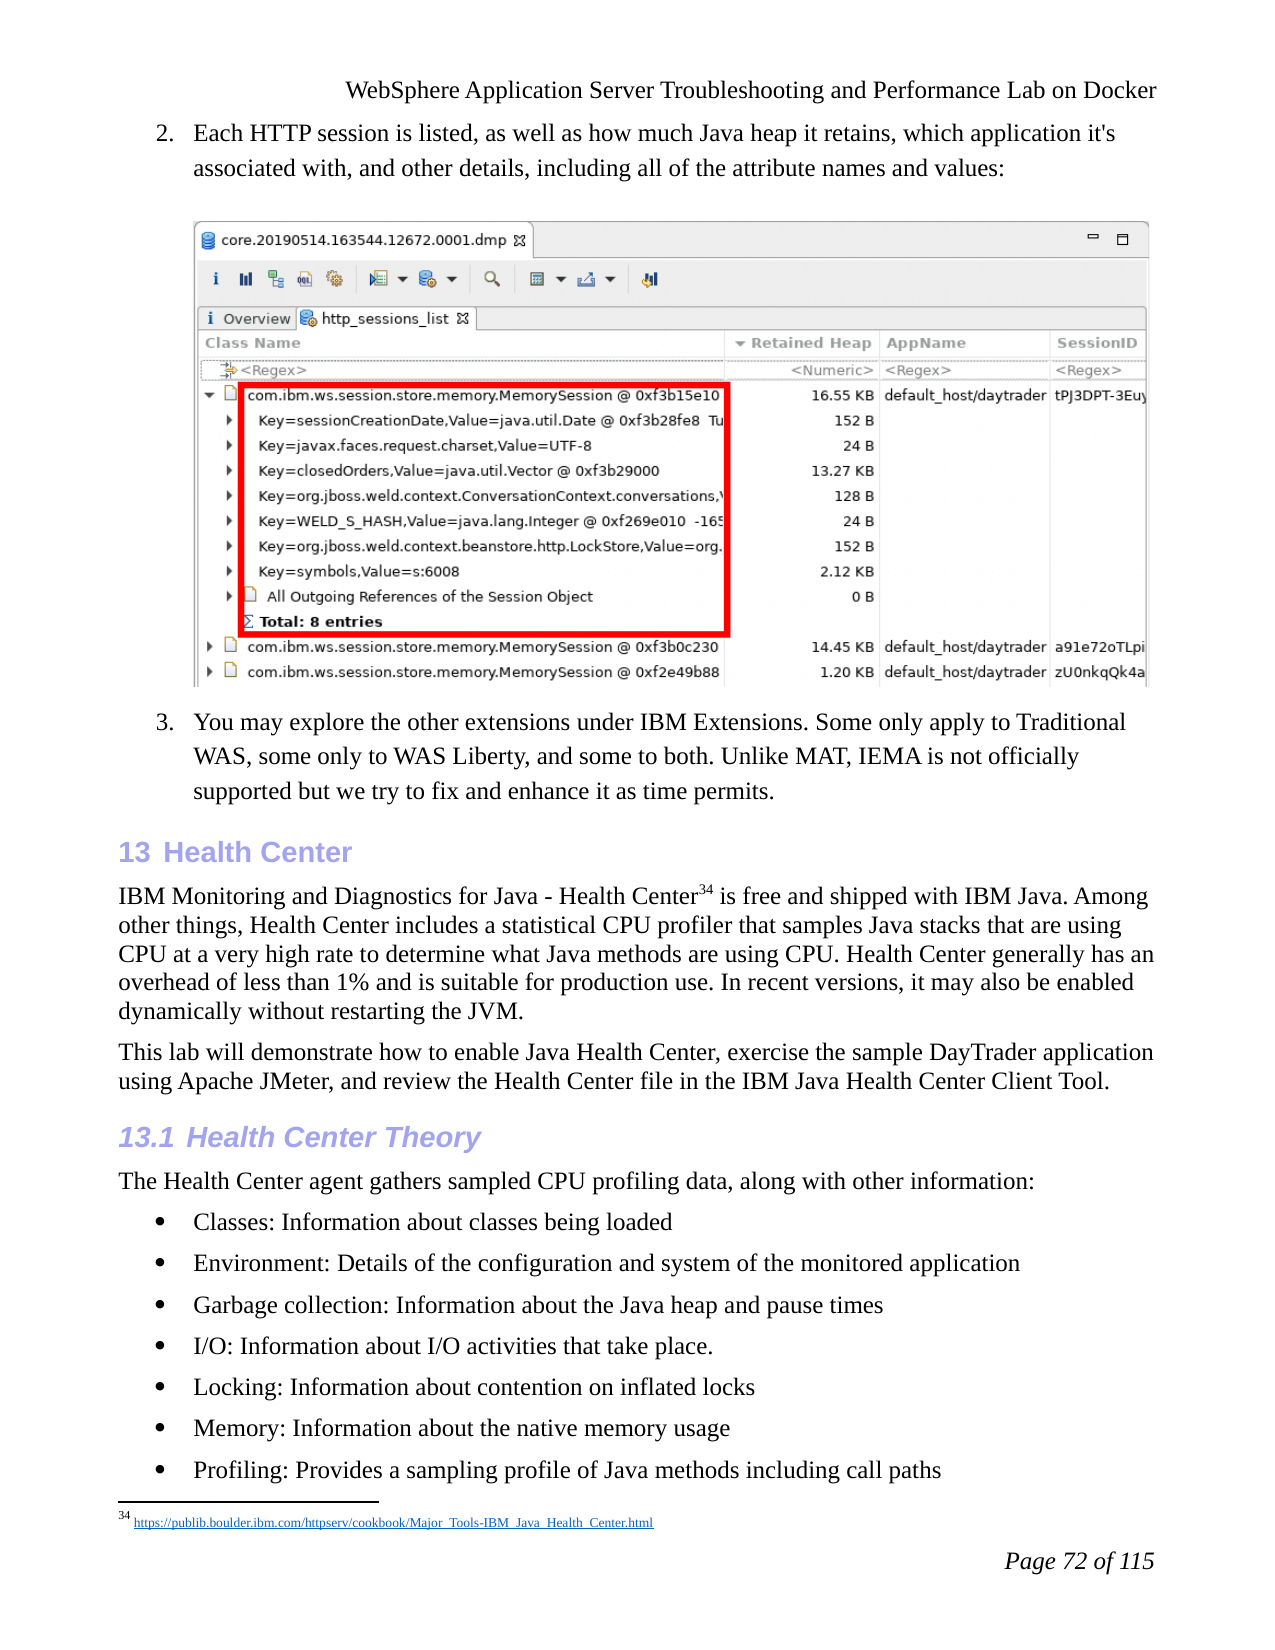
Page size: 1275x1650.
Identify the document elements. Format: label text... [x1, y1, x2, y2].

subtitle Health Center [118, 835, 1157, 869]
subtitle Health Center Theory [118, 1120, 1157, 1153]
list Memory: Information about the native memory usage [156, 1413, 1157, 1442]
list Environment: Details of the configuration and system of the monitored application [156, 1248, 1157, 1277]
list Locking: Information about contention on inflated locks [156, 1372, 1157, 1401]
list Garbage collection: Information about the Java heap and pause times [156, 1290, 1157, 1318]
text The Health Center agent gathers sampled CPU profiling data, along with other information: [118, 1166, 1157, 1195]
list You may explore the other extensions under IBM Extensions. Some only apply to Traditional WAS, some only to WAS Liberty, and some to both. Unlike MAT, IEMA is not officially supported but we try to fix and enhance it as time permits. [156, 707, 1157, 804]
text IBM Monitoring and Diagnostics for Java - Health Center is free and shipped with IBM Java. Among other things, Health Center includes a statistical CPU profiler that samples Java stacks that are using CPU at a very high rate to determine what Java methods are using CPU. Health Center generally has an overhead of less than 1% and is suitable for production use. In recent versions, it may also be enabled dynamically without restarting the JVM. [118, 881, 1157, 1025]
list Profiling: Provides a sampling profile of Java methods including call paths [156, 1455, 1157, 1483]
text This lab will demonstrate how to enable Java Health Center, exercise the sample DayTrader application using Apache JMeter, and review the Health Center file in the IBM Java Health Center Client Tool. [118, 1037, 1157, 1095]
list I/O: Information about I/O activities that take place. [156, 1331, 1157, 1360]
picture [193, 221, 1150, 687]
list Classes: Information about classes being loaded [156, 1207, 1157, 1236]
